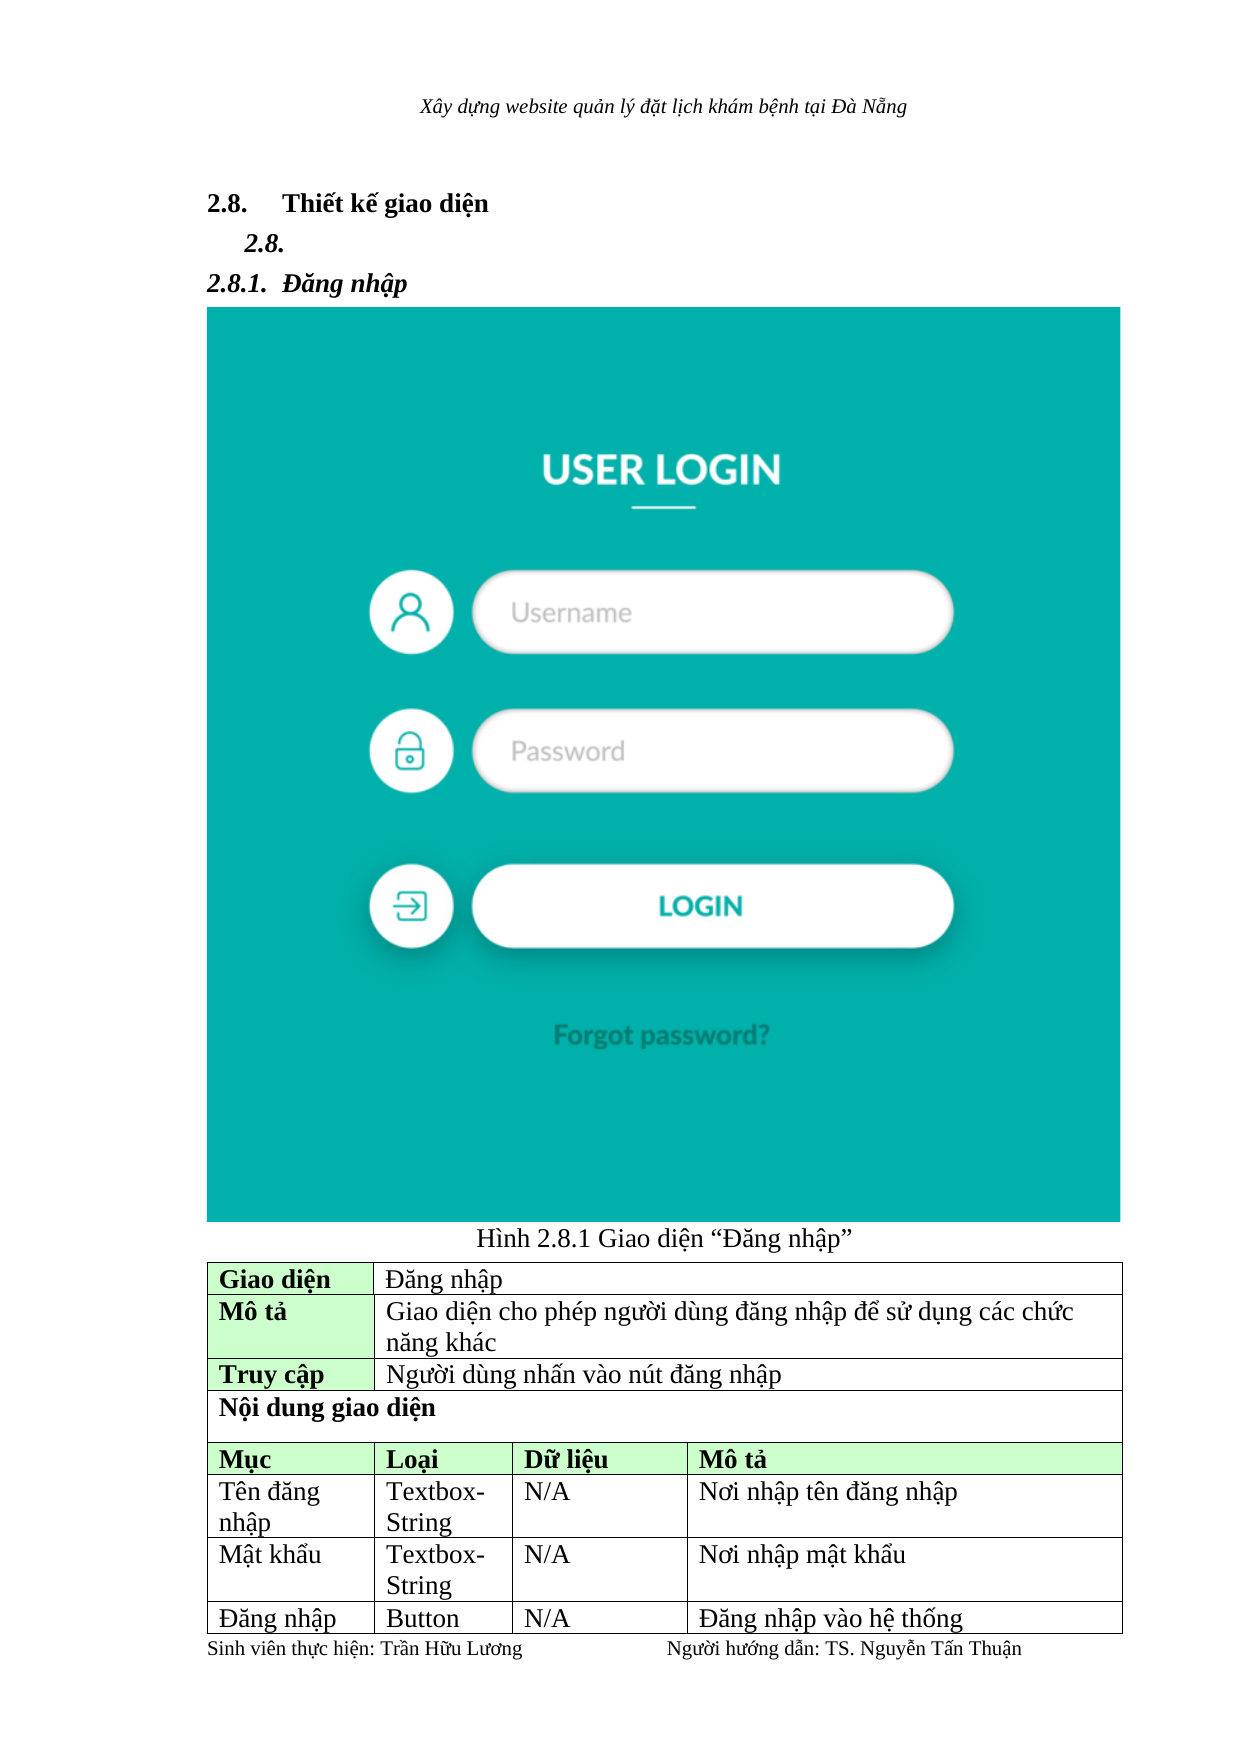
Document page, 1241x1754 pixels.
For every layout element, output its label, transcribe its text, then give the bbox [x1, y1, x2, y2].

text Hình 2.8.1 Giao diện “Đăng nhập” [207, 1222, 1122, 1253]
table_cell Người dùng nhấn vào nút đăng nhập [375, 1359, 1122, 1390]
table_cell Button [375, 1602, 512, 1633]
table_cell Nơi nhập tên đăng nhập [688, 1475, 1122, 1537]
table_cell Tên đăng nhập [208, 1475, 374, 1537]
table_cell N/A [513, 1602, 687, 1633]
table_cell N/A [513, 1538, 687, 1601]
table_cell Dữ liệu [513, 1443, 687, 1474]
picture [206, 307, 1121, 1222]
table_cell Mô tả [208, 1295, 374, 1358]
table_cell Mô tả [688, 1443, 1122, 1474]
list Thiết kế giao diện [207, 187, 1122, 218]
table_cell Mục [208, 1443, 374, 1474]
table_cell Nơi nhập mật khẩu [688, 1538, 1122, 1601]
table_header Giao diện [208, 1263, 373, 1294]
table_header Đăng nhập [374, 1263, 1122, 1294]
table_cell N/A [513, 1475, 687, 1537]
table_cell Textbox-String [375, 1538, 512, 1601]
table_cell Loại [375, 1443, 512, 1474]
table_cell Textbox-String [375, 1475, 512, 1537]
table_cell Mật khẩu [208, 1538, 374, 1601]
table_cell Nội dung giao diện [208, 1391, 1122, 1442]
table_cell Đăng nhập [208, 1602, 374, 1633]
table_cell Đăng nhập vào hệ thống [688, 1602, 1122, 1633]
table_cell Truy cập [208, 1359, 374, 1390]
table_cell Giao diện cho phép người dùng đăng nhập để sử dụng các chức năng khác [375, 1295, 1122, 1358]
list Đăng nhập [207, 267, 1122, 299]
